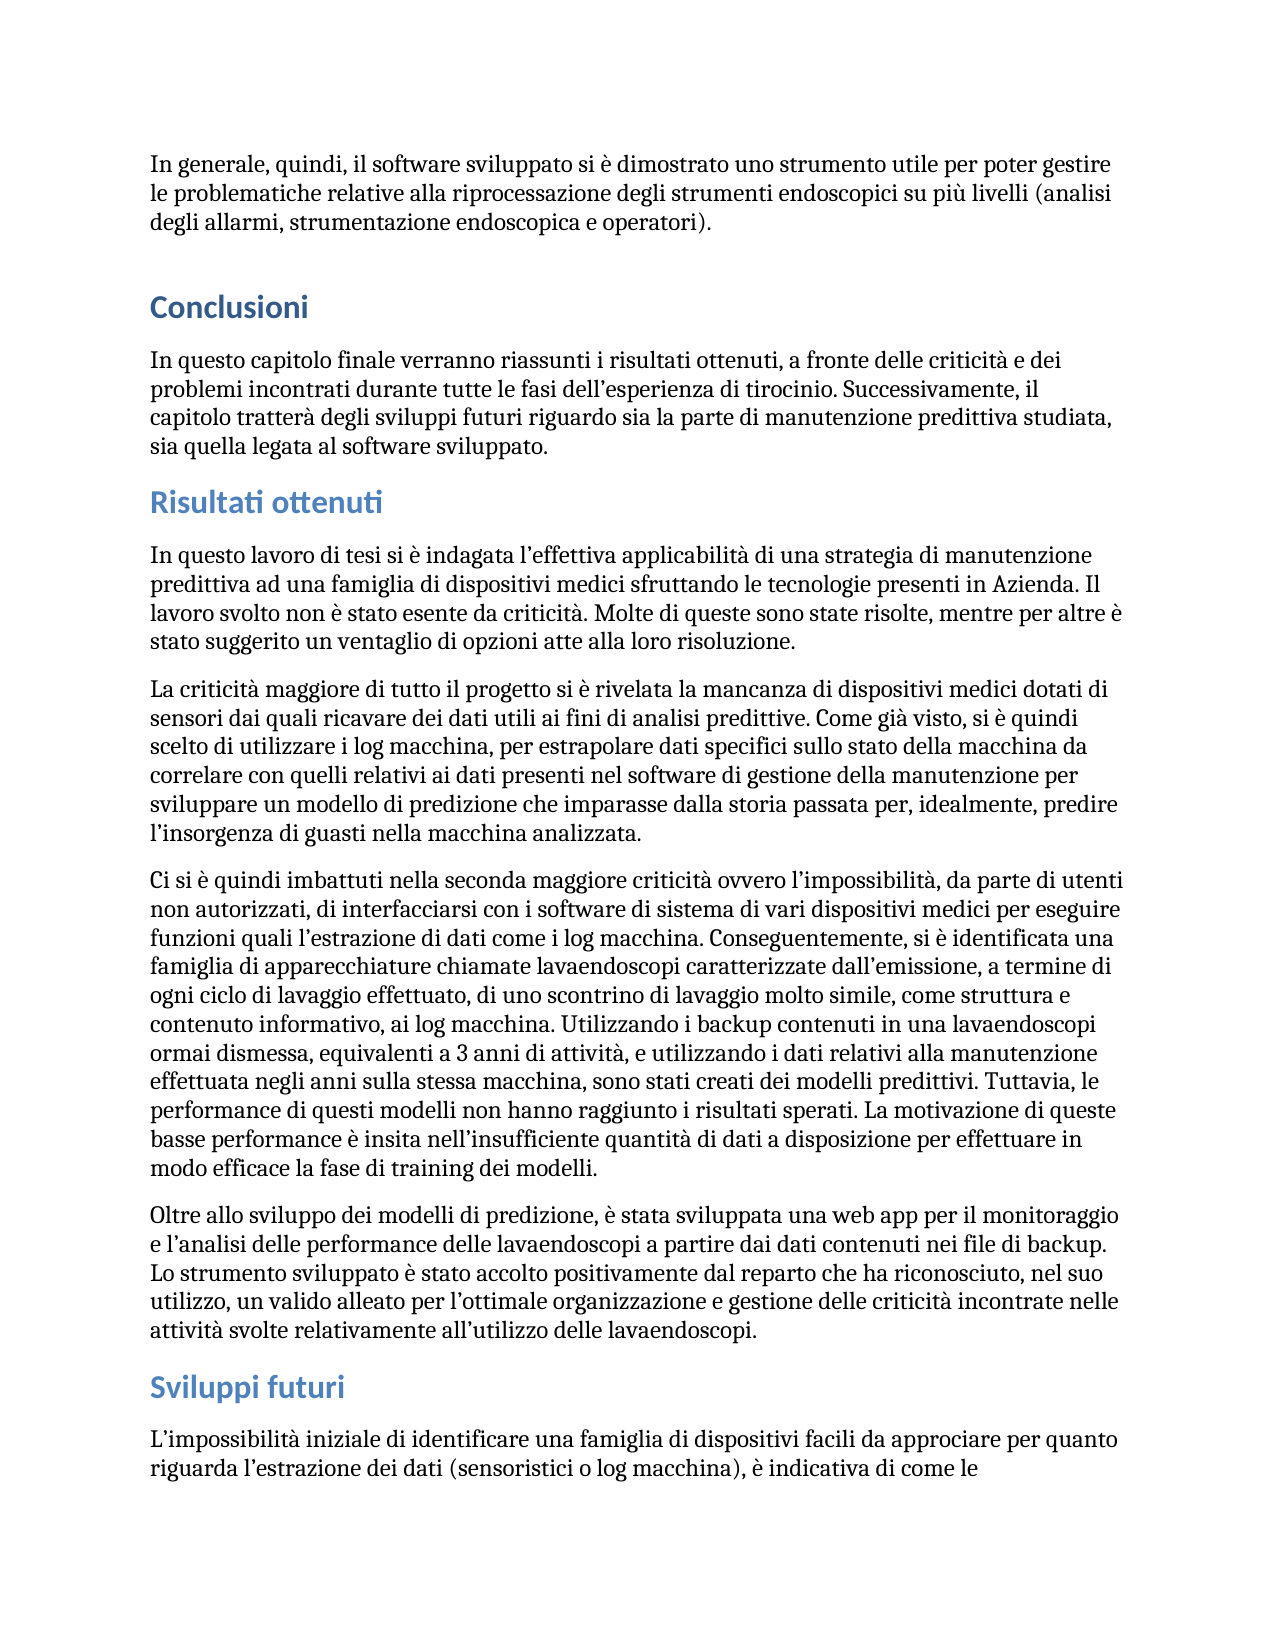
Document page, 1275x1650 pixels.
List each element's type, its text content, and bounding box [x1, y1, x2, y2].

text Ci si è quindi imbattuti nella seconda maggiore criticità ovvero l’impossibilità, da parte di utenti non autorizzati, di interfacciarsi con i software di sistema di vari dispositivi medici per eseguire funzioni quali l’estrazione di dati come i log macchina. Conseguentemente, si è identificata una famiglia di apparecchiature chiamate lavaendoscopi caratterizzate dall’emissione, a termine di ogni ciclo di lavaggio effettuato, di uno scontrino di lavaggio molto simile, come struttura e contenuto informativo, ai log macchina. Utilizzando i backup contenuti in una lavaendoscopi ormai dismessa, equivalenti a 3 anni di attività, e utilizzando i dati relativi alla manutenzione effettuata negli anni sulla stessa macchina, sono stati creati dei modelli predittivi. Tuttavia, le performance di questi modelli non hanno raggiunto i risultati sperati. La motivazione di queste basse performance è insita nell’insufficiente quantità di dati a disposizione per effettuare in modo efficace la fase di training dei modelli. [150, 866, 1125, 1182]
text In generale, quindi, il software sviluppato si è dimostrato uno strumento utile per poter gestire le problematiche relative alla riprocessazione degli strumenti endoscopici su più livelli (analisi degli allarmi, strumentazione endoscopica e operatori). [150, 150, 1125, 236]
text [150, 1425, 1125, 1483]
text In questo lavoro di tesi si è indagata l’effettiva applicabilità di una strategia di manutenzione predittiva ad una famiglia di dispositivi medici sfruttando le tecnologie presenti in Azienda. Il lavoro svolto non è stato esente da criticità. Molte di queste sono state risolte, mentre per altre è stato suggerito un ventaglio di opzioni atte alla loro risoluzione. [150, 541, 1125, 656]
subtitle Sviluppi futuri [150, 1366, 1125, 1406]
text In questo capitolo finale verranno riassunti i risultati ottenuti, a fronte delle criticità e dei problemi incontrati durante tutte le fasi dell’esperienza di tirocinio. Successivamente, il capitolo tratterà degli sviluppi futuri riguardo sia la parte di manutenzione predittiva studiata, sia quella legata al software sviluppato. [150, 346, 1125, 461]
text Oltre allo sviluppo dei modelli di predizione, è stata sviluppata una web app per il monitoraggio e l’analisi delle performance delle lavaendoscopi a partire dai dati contenuti nei file di backup. Lo strumento sviluppato è stato accolto positivamente dal reparto che ha riconosciuto, nel suo utilizzo, un valido alleato per l’ottimale organizzazione e gestione delle criticità incontrate nelle attività svolte relativamente all’utilizzo delle lavaendoscopi. [150, 1201, 1125, 1345]
text La criticità maggiore di tutto il progetto si è rivelata la mancanza di dispositivi medici dotati di sensori dai quali ricavare dei dati utili ai fini di analisi predittive. Come già visto, si è quindi scelto di utilizzare i log macchina, per estrapolare dati specifici sullo stato della macchina da correlare con quelli relativi ai dati presenti nel software di gestione della manutenzione per sviluppare un modello di predizione che imparasse dalla storia passata per, idealmente, predire l’insorgenza di guasti nella macchina analizzata. [150, 675, 1125, 847]
subtitle Conclusioni [150, 286, 1125, 327]
subtitle Risultati ottenuti [150, 482, 1125, 522]
